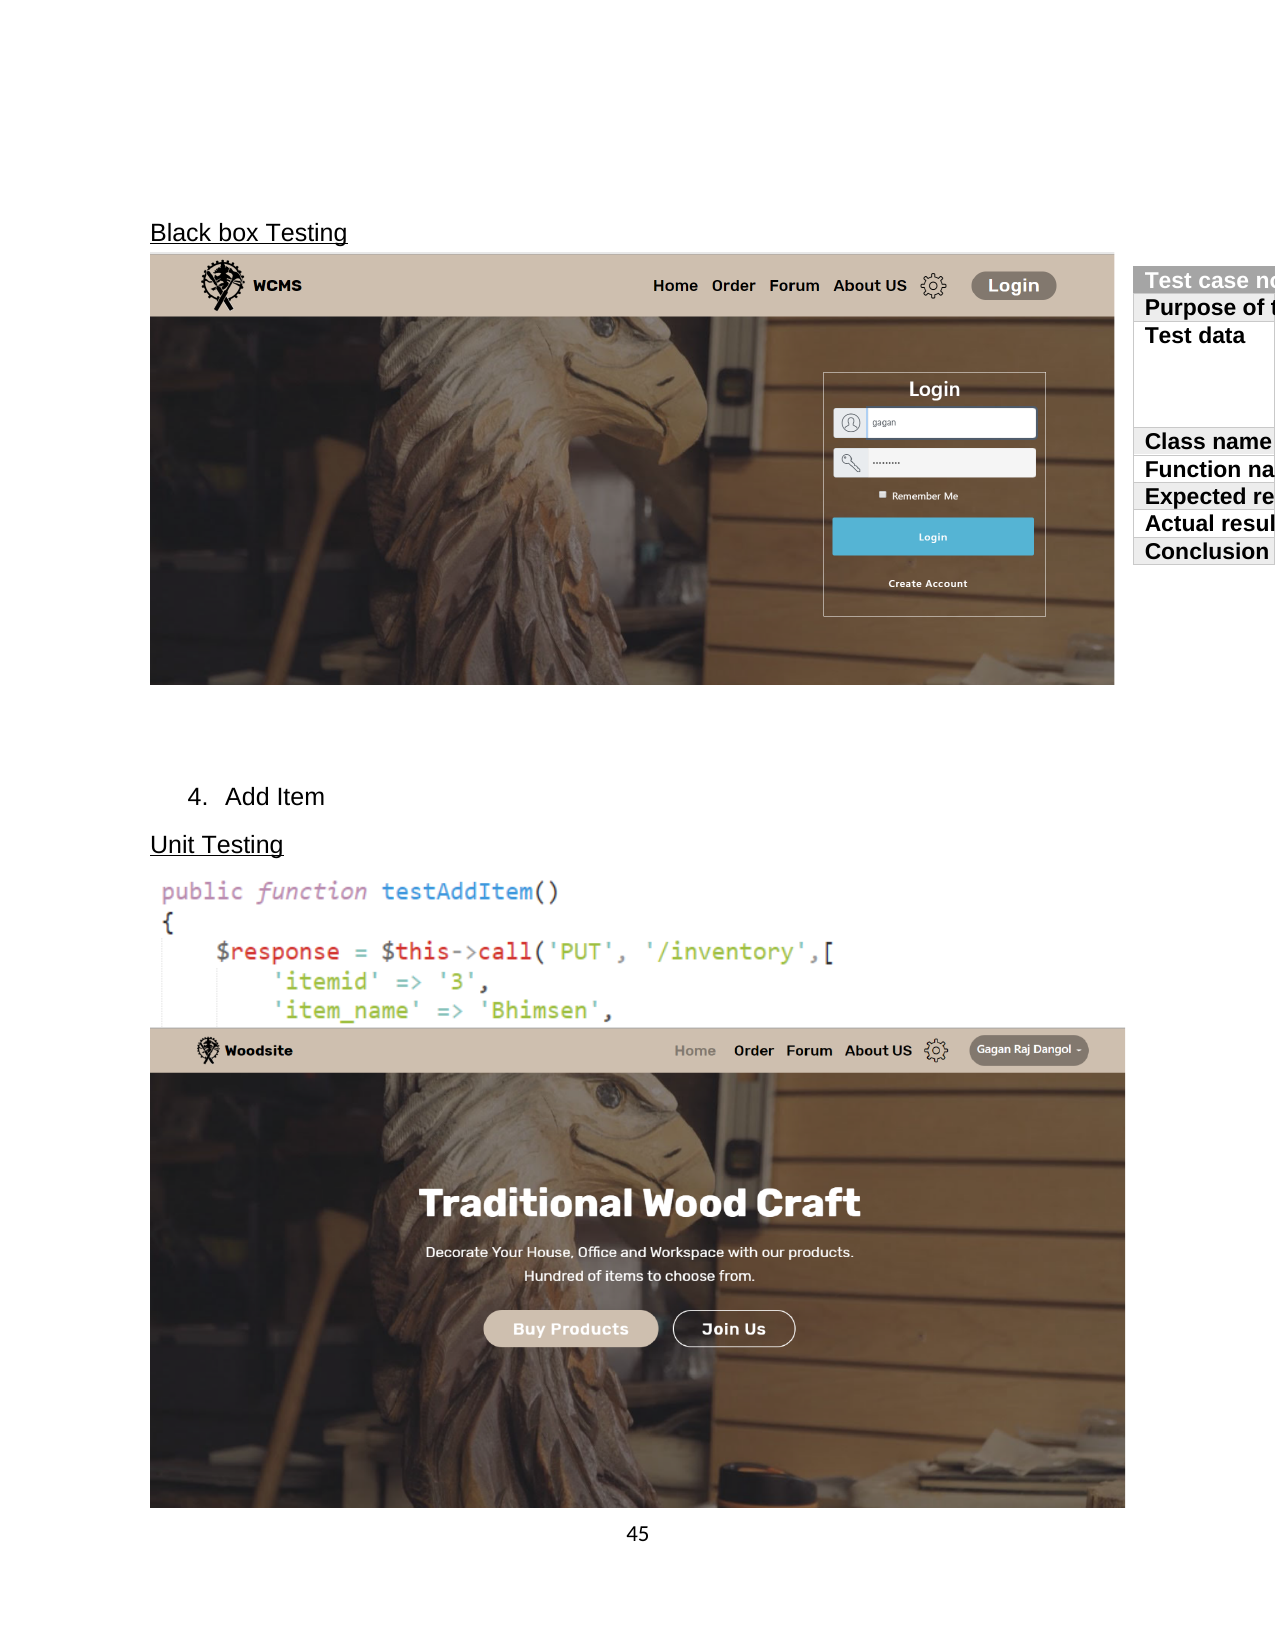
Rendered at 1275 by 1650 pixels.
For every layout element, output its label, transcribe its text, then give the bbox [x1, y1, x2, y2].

table_cell Expected result [1134, 483, 1274, 509]
list Add Item [187, 782, 1125, 811]
text Unit Testing [150, 830, 1125, 859]
table_cell Function name [1134, 456, 1274, 482]
picture [150, 877, 1125, 1508]
text Black box Testing [150, 218, 1125, 247]
table_header Test case no. [1134, 267, 1274, 293]
table_cell Class name [1134, 428, 1274, 454]
table_cell Conclusion [1134, 538, 1274, 564]
table_cell Actual result [1134, 510, 1274, 537]
picture [150, 252, 1115, 685]
table_cell Test data [1134, 322, 1274, 427]
table_cell Purpose of the case [1134, 294, 1274, 321]
